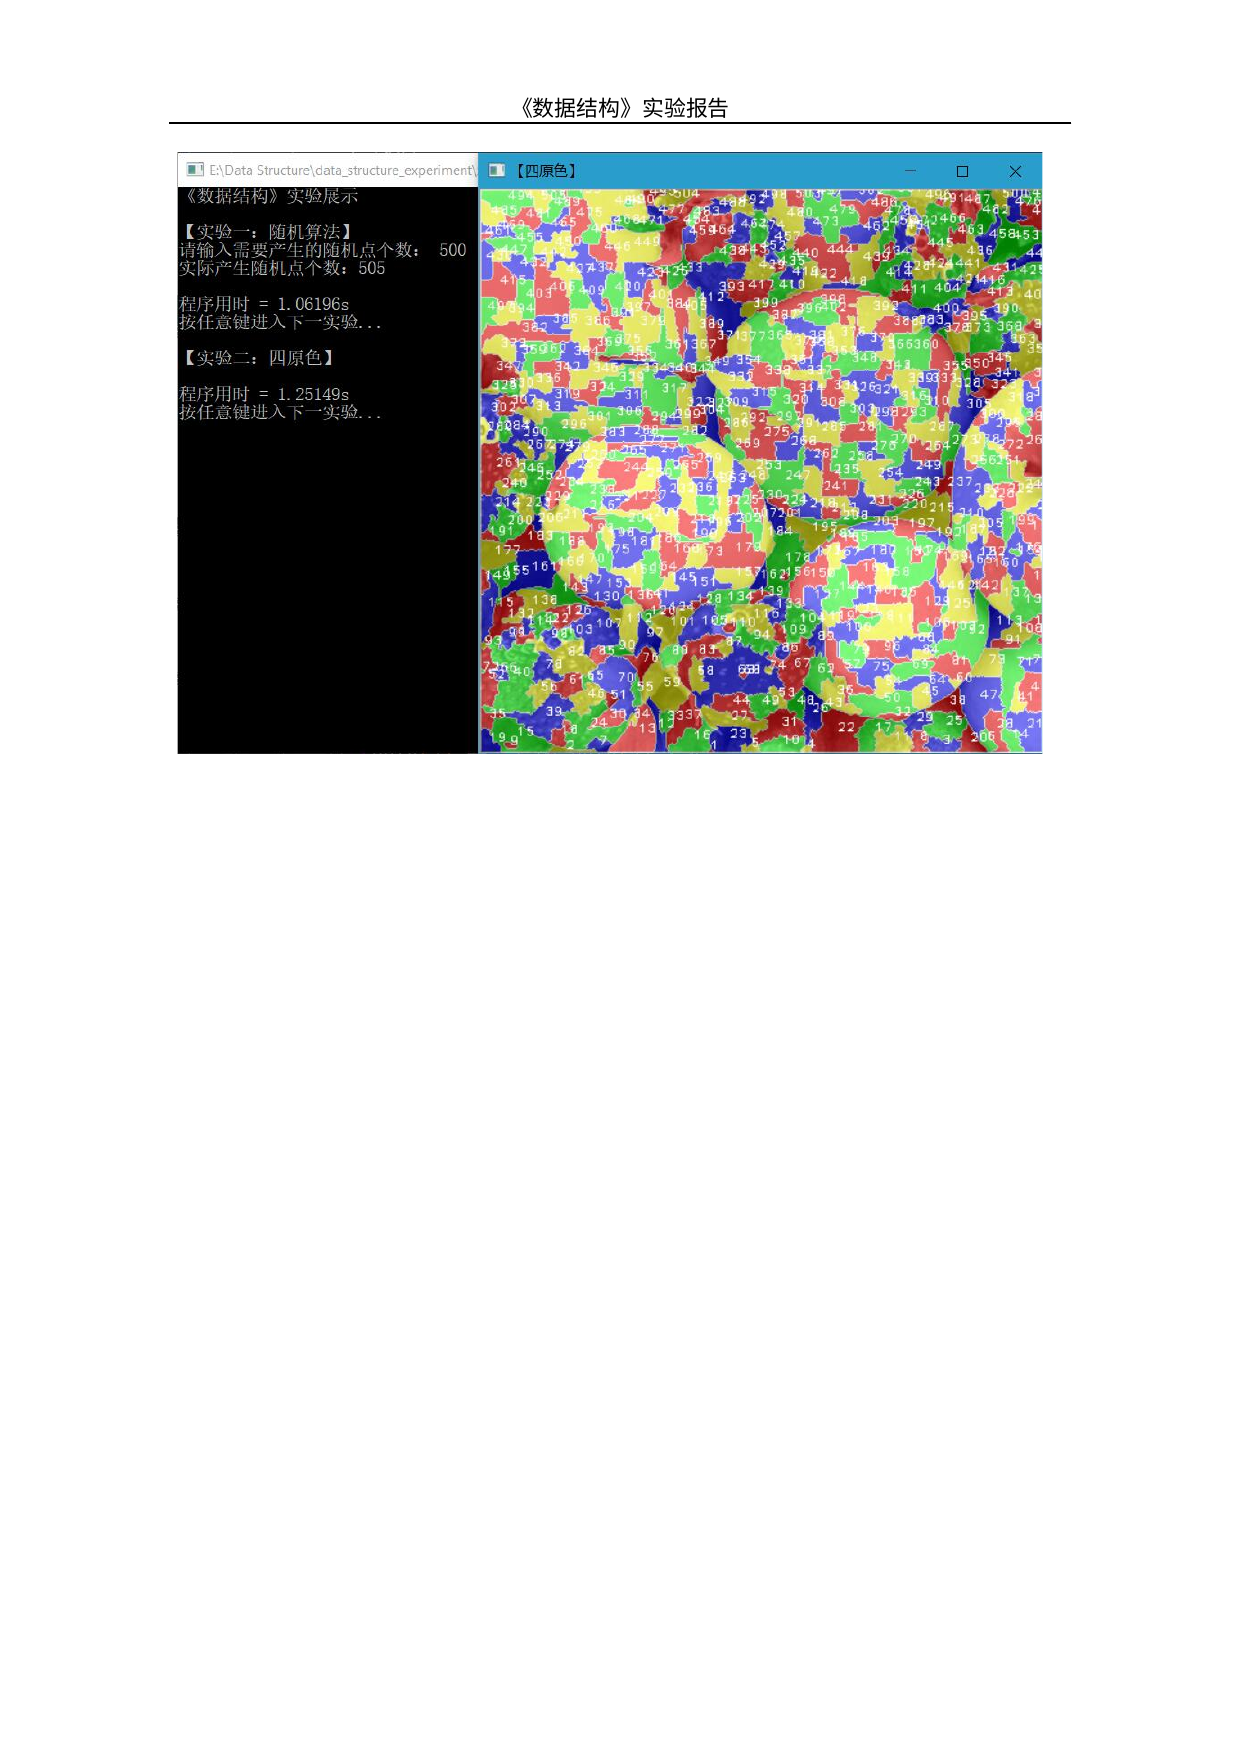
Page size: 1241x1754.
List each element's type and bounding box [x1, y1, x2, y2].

picture [177, 152, 1043, 754]
